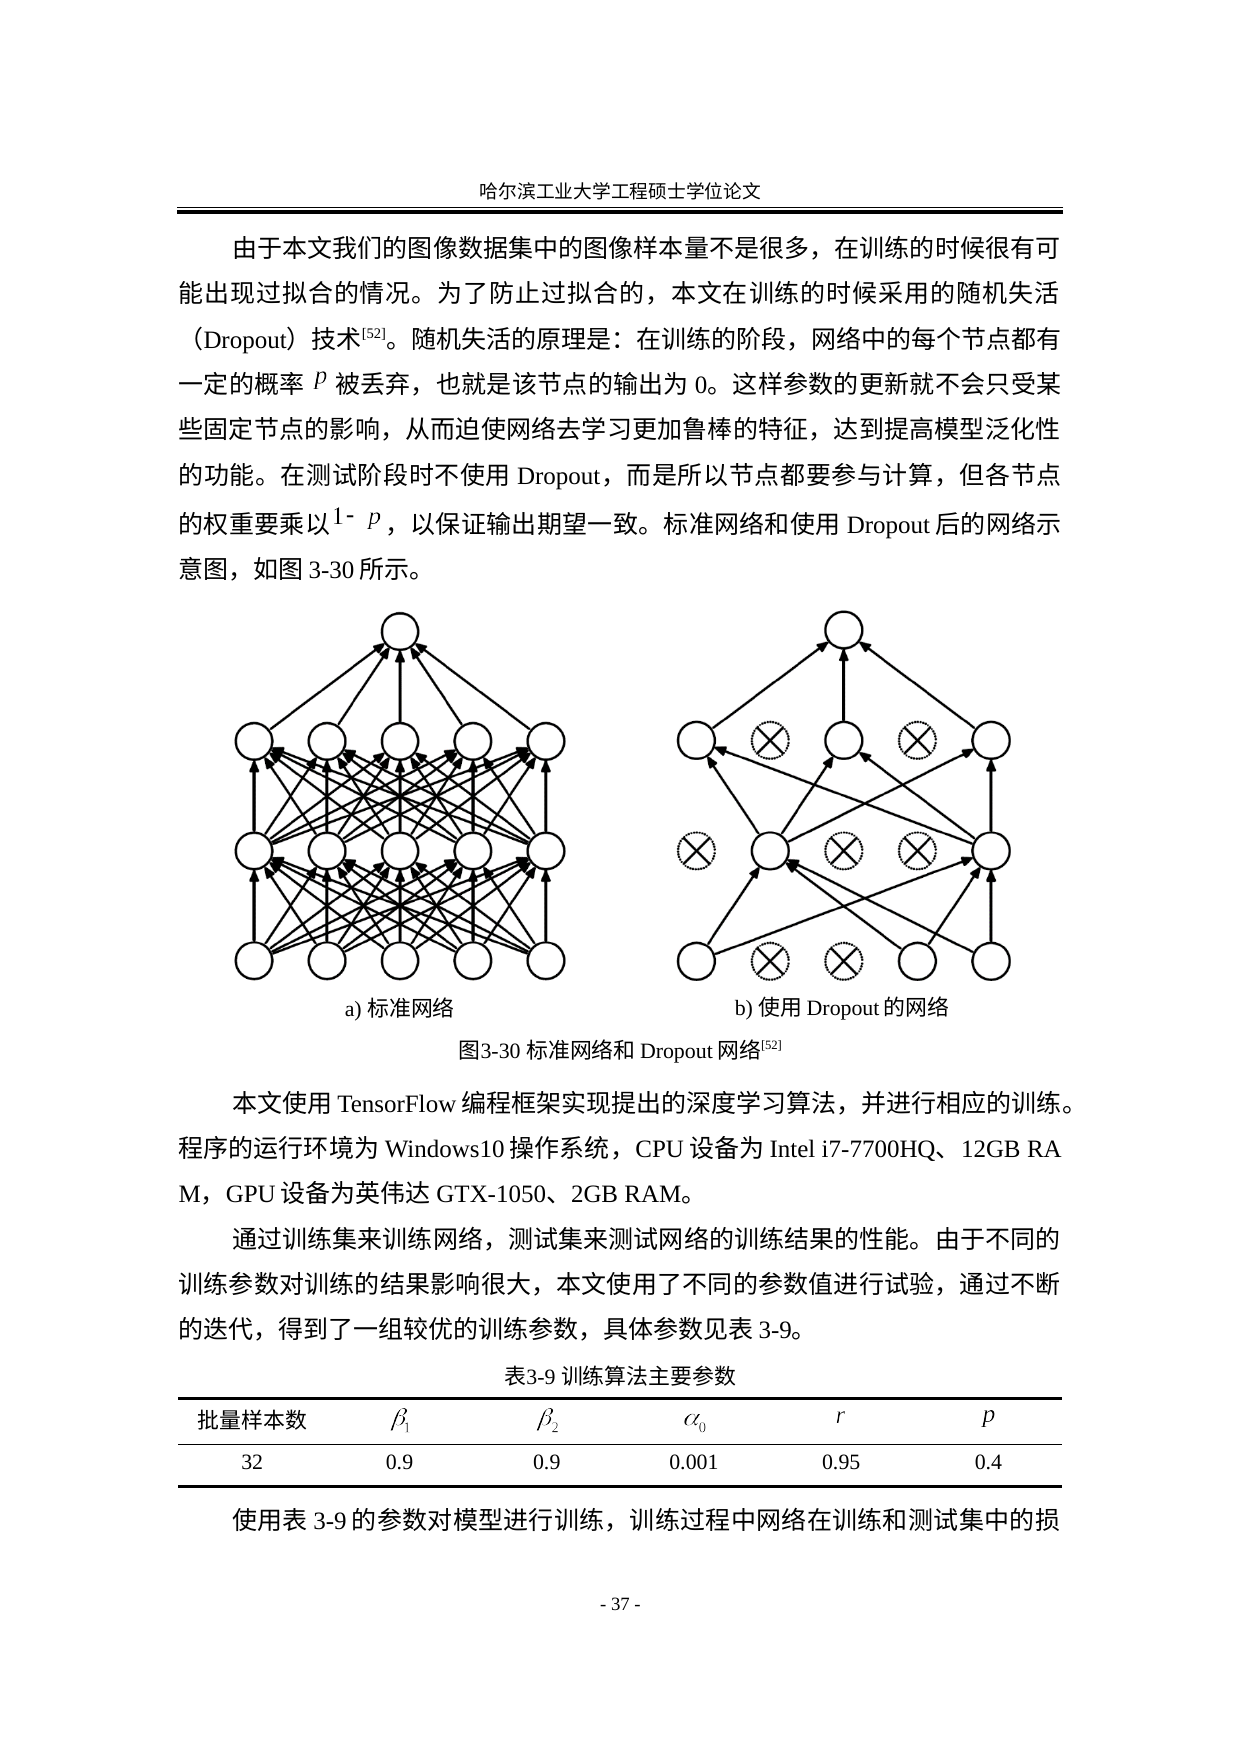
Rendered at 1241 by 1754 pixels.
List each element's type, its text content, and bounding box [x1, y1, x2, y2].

table_header b) 使用Dropout的网络 [621, 595, 1063, 1029]
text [178, 1501, 1062, 1537]
table_cell 0.9 [326, 1445, 473, 1485]
table_cell 32 [178, 1445, 326, 1485]
picture [228, 607, 571, 985]
table_cell 0.9 [473, 1445, 620, 1485]
table_cell 0.001 [620, 1445, 767, 1485]
text 本文使用TensorFlow编程框架实现提出的深度学习算法，并进行相应的训练。程序的运行环境为Windows10操作系统，CPU设备为Intel i7-7700HQ、12GB RAM，GPU设备为英伟达 GTX-1050、2GB RAM。 [178, 1083, 1062, 1210]
picture [670, 607, 1014, 984]
table_header [767, 1400, 914, 1444]
table_header a) 标准网络 [178, 595, 621, 1029]
table_header [915, 1400, 1062, 1444]
table_header [326, 1400, 473, 1444]
table_cell 0.95 [767, 1445, 914, 1485]
table_header [473, 1400, 620, 1444]
table_header 批量样本数 [178, 1400, 326, 1444]
table_cell 0.4 [915, 1445, 1062, 1485]
table_header [620, 1400, 767, 1444]
